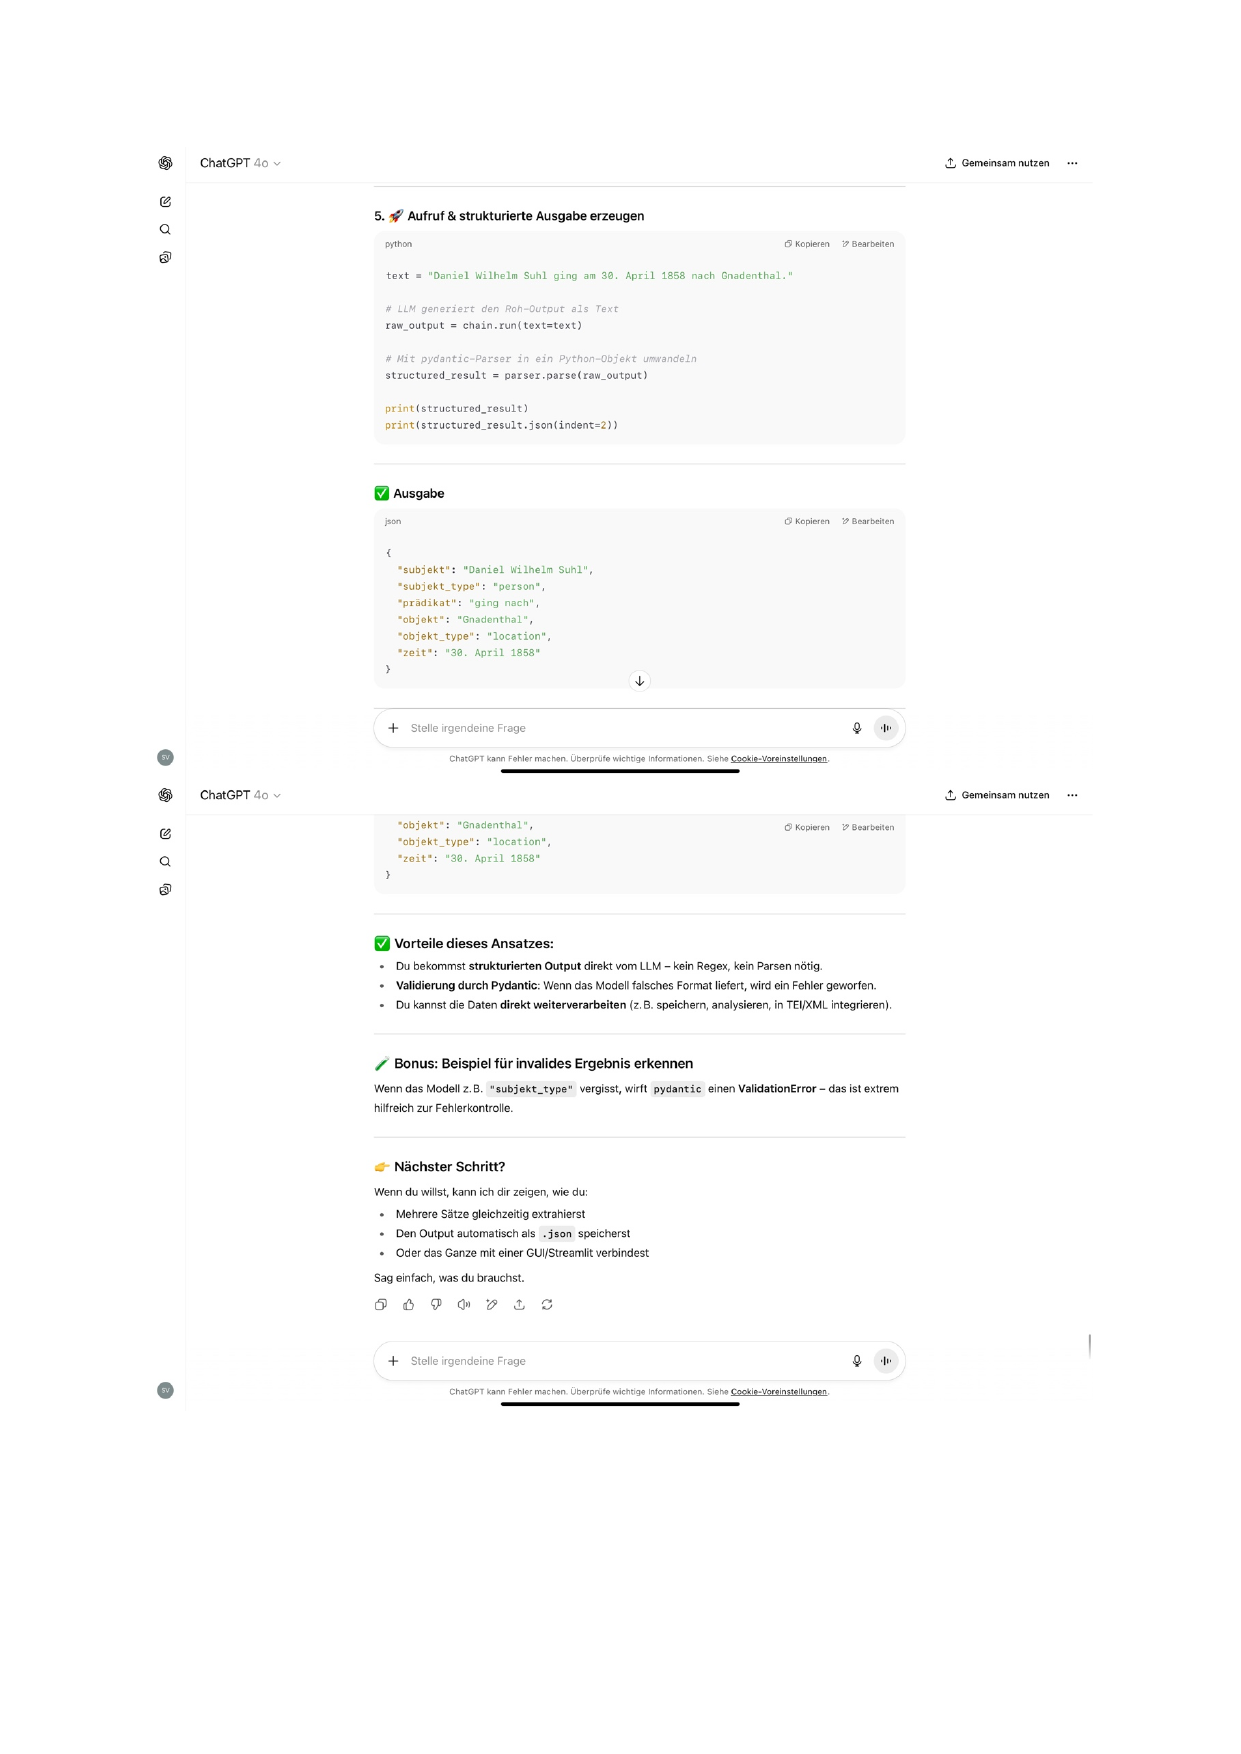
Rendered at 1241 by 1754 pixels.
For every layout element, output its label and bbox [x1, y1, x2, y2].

picture [147, 147, 1093, 1411]
